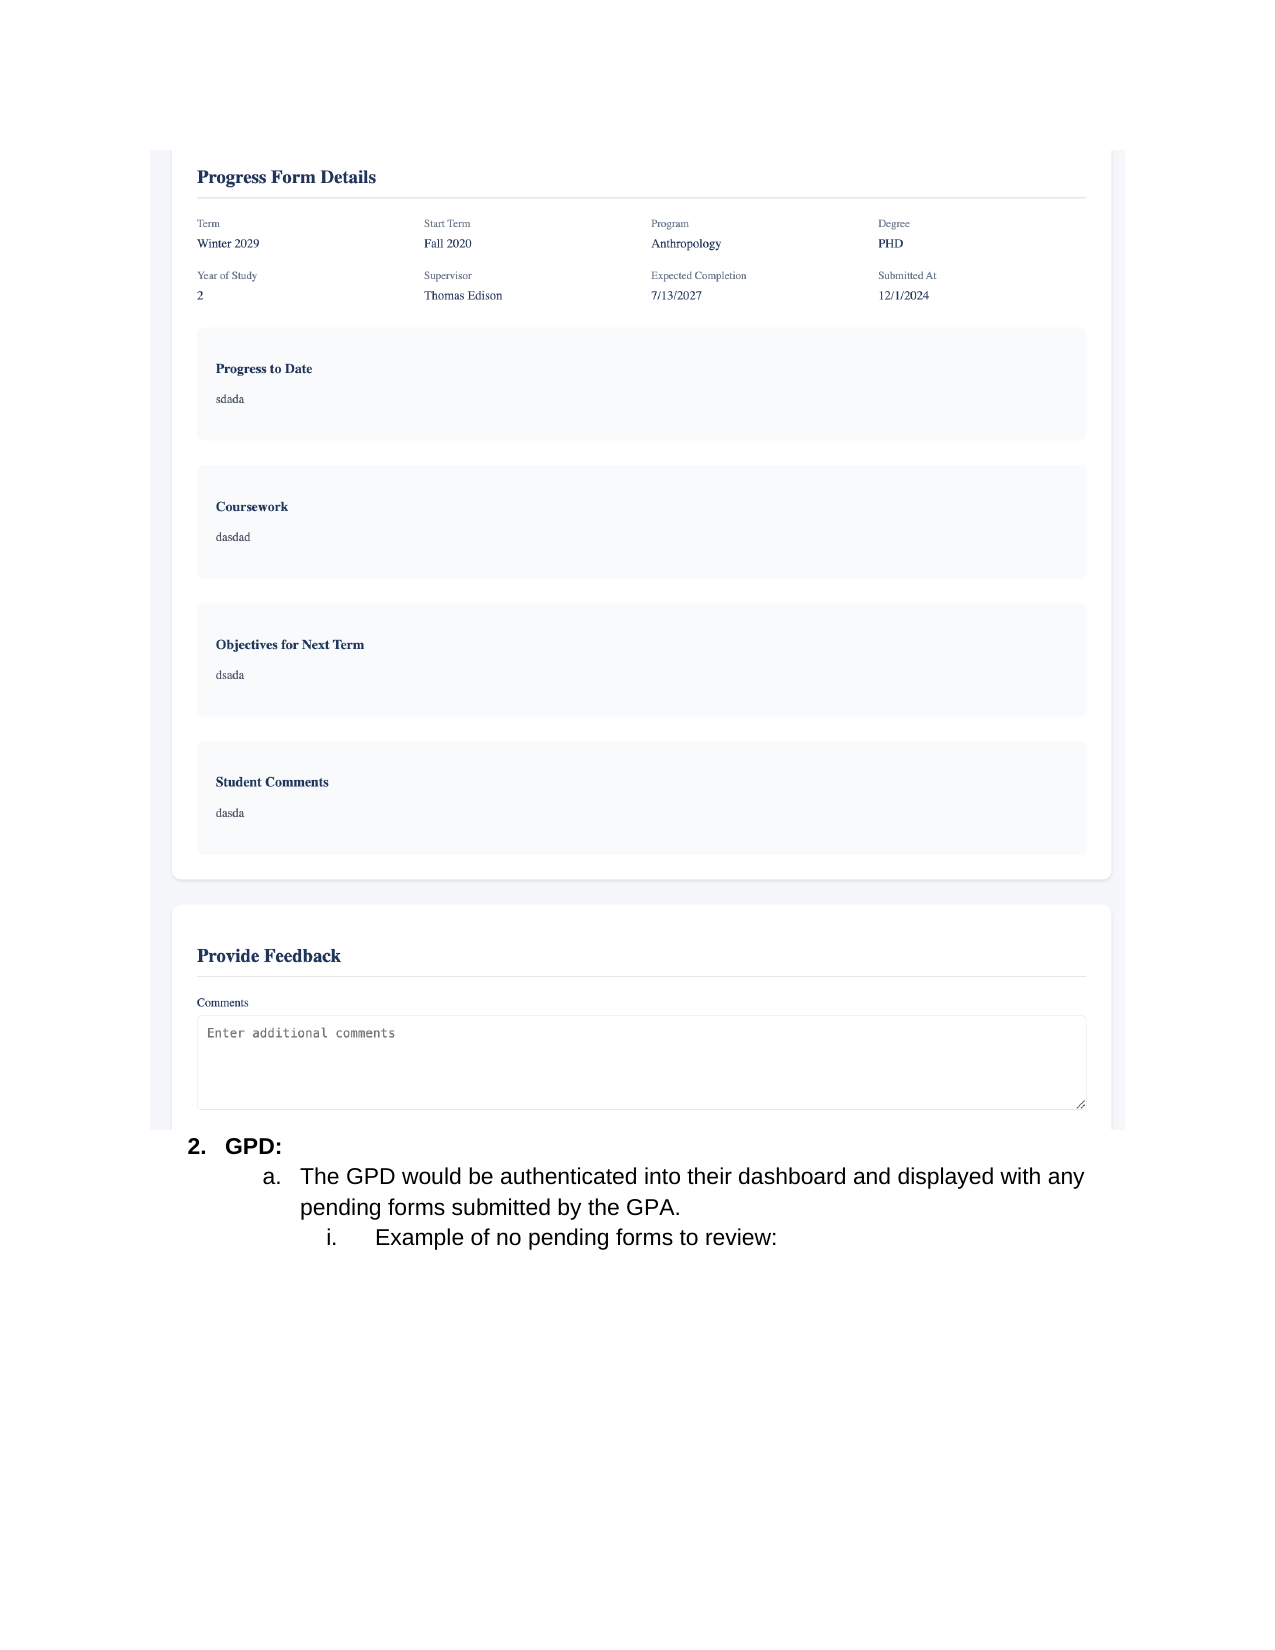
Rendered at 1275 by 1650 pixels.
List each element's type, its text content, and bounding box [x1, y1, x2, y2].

picture [150, 150, 1125, 1130]
list Example of no pending forms to review: [337, 1224, 1125, 1250]
list The GPD would be authenticated into their dashboard and displayed with any pending forms submitted by the GPA. [262, 1163, 1125, 1220]
list GPD: [187, 1133, 1125, 1159]
